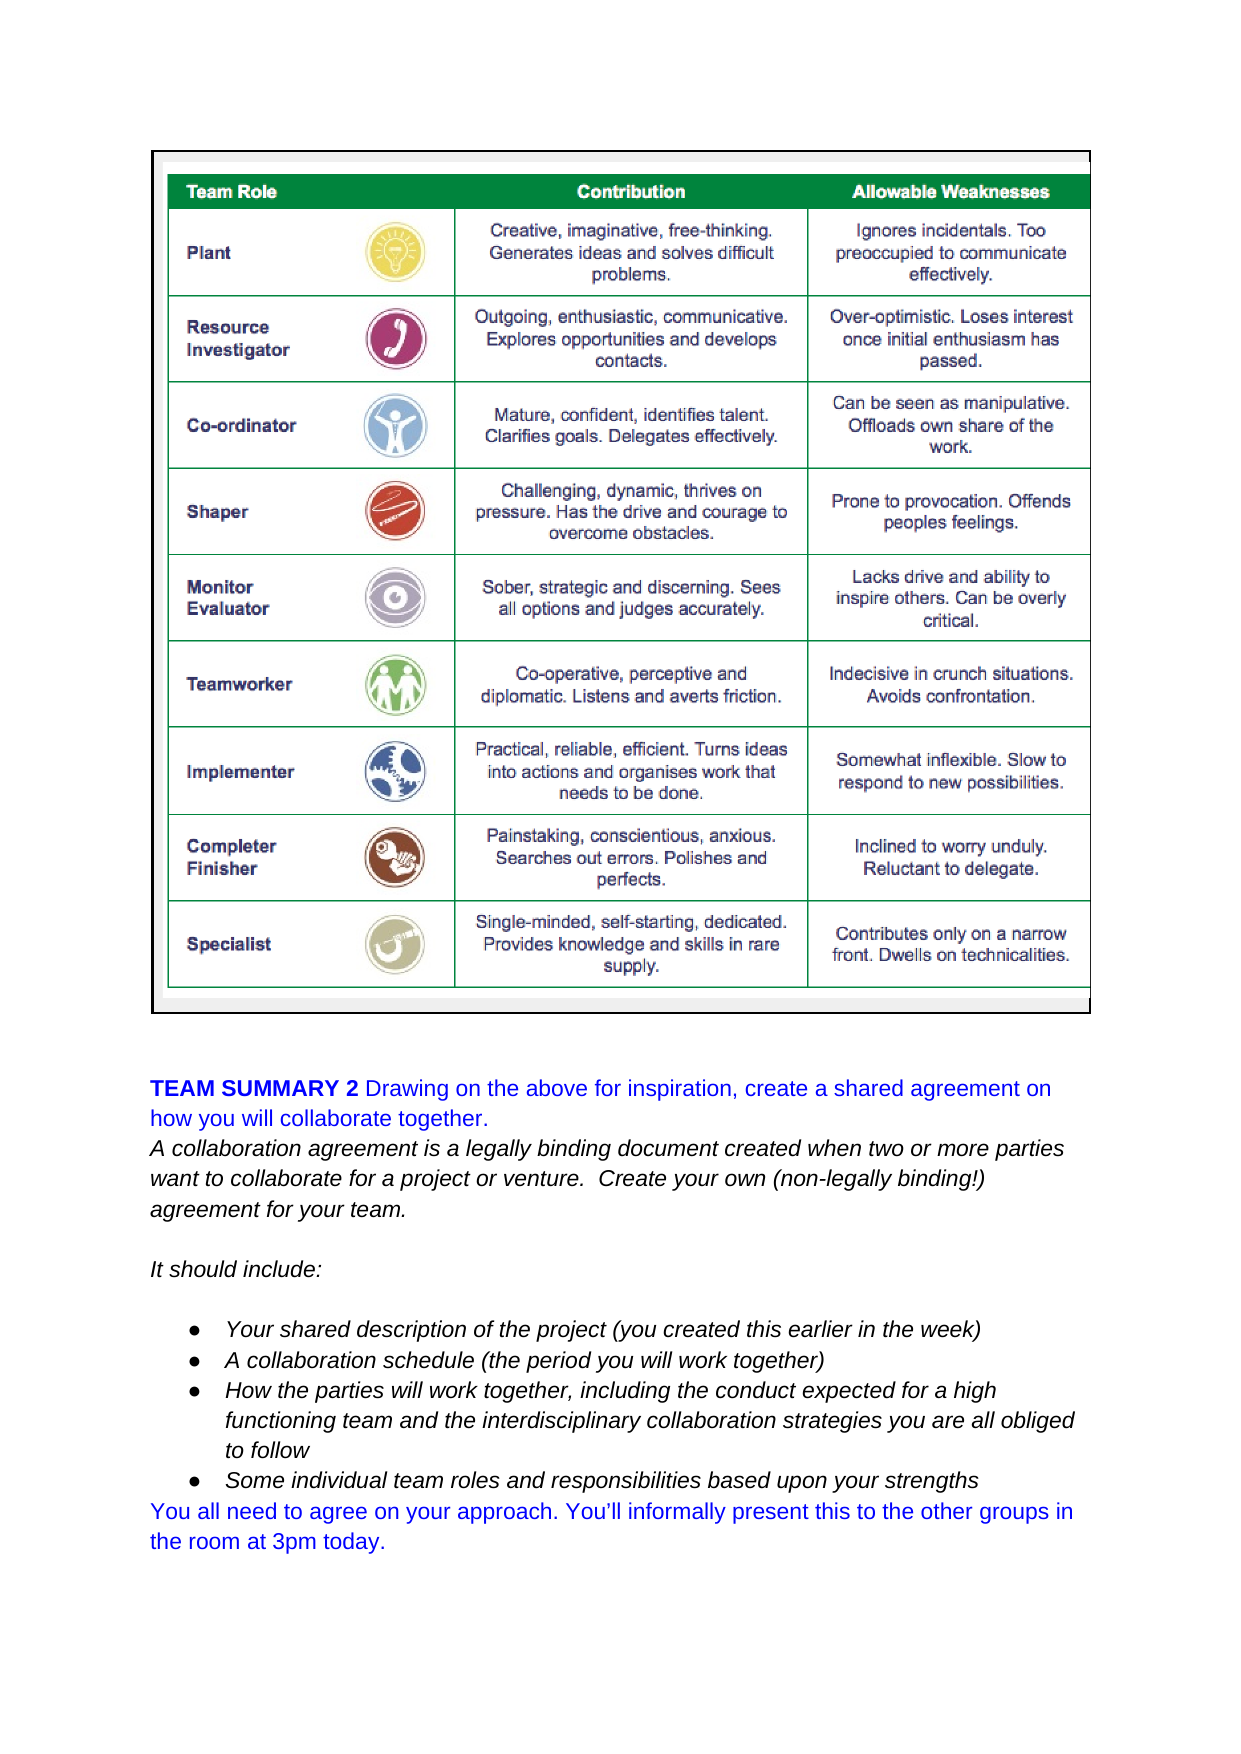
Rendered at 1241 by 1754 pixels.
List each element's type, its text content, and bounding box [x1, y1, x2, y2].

text You all need to agree on your approach. You’ll informally present this to the other groups in the room at 3pm today. [150, 1498, 1090, 1554]
list How the parties will work together, including the conduct expected for a high functioning team and the interdisciplinary collaboration strategies you are all obliged to follow [187, 1377, 1090, 1463]
text TEAM SUMMARY 2 Drawing on the above for inspiration, create a shared agreement on how you will collaborate together. [150, 1075, 1090, 1131]
text A collaboration agreement is a legally binding document created when two or more parties want to collaborate for a project or venture. Create your own (non-legally binding!) agreement for your team. [150, 1135, 1090, 1222]
list Some individual team roles and responsibilities based upon your strengths [187, 1467, 1090, 1494]
list Your shared description of the project (you created this earlier in the week) [187, 1316, 1090, 1343]
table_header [154, 152, 1089, 1012]
list A collaboration schedule (the period you will work together) [187, 1347, 1090, 1373]
picture [162, 162, 1091, 998]
text It should include: [150, 1256, 1090, 1282]
